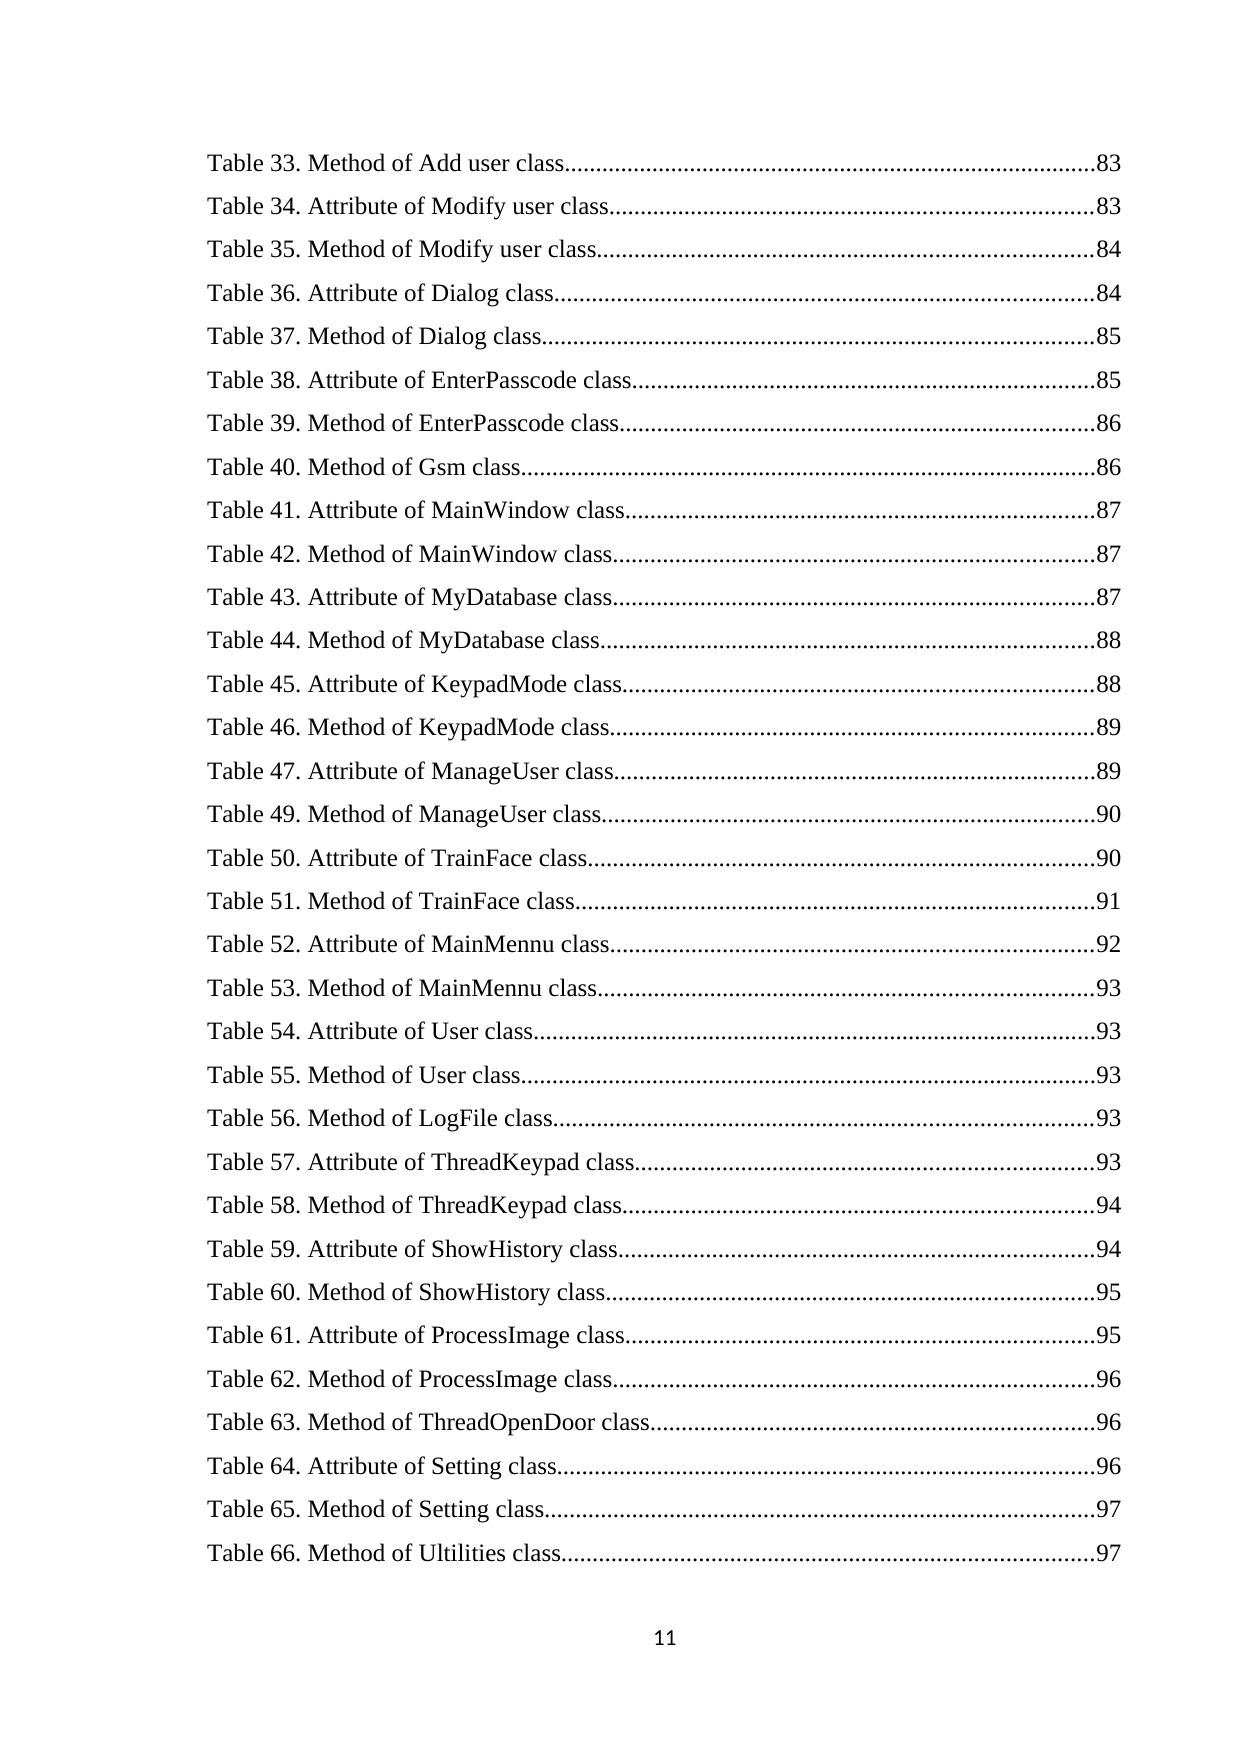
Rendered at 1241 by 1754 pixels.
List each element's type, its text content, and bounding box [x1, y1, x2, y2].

text Table 56. Method of LogFile class 93 [207, 1103, 1122, 1132]
text Table 51. Method of TrainFace class 91 [207, 886, 1122, 915]
text Table 62. Method of ProcessImage class 96 [207, 1364, 1122, 1393]
text Table 46. Method of KeypadMode class 89 [207, 712, 1122, 741]
text Table 47. Attribute of ManageUser class 89 [207, 756, 1122, 784]
text Table 45. Attribute of KeypadMode class 88 [207, 669, 1122, 698]
text Table 54. Attribute of User class 93 [207, 1016, 1122, 1045]
text Table 33. Method of Add user class 83 [207, 148, 1122, 176]
text Table 40. Method of Gsm class 86 [207, 452, 1122, 481]
text Table 53. Method of MainMennu class 93 [207, 973, 1122, 1002]
text Table 55. Method of User class 93 [207, 1060, 1122, 1089]
text Table 64. Attribute of Setting class 96 [207, 1451, 1122, 1479]
text Table 65. Method of Setting class 97 [207, 1494, 1122, 1523]
text Table 38. Attribute of EnterPasscode class 85 [207, 365, 1122, 394]
text Table 63. Method of ThreadOpenDoor class 96 [207, 1407, 1122, 1436]
text Table 39. Method of EnterPasscode class 86 [207, 408, 1122, 437]
text Table 66. Method of Ultilities class 97 [207, 1538, 1122, 1566]
text Table 50. Attribute of TrainFace class 90 [207, 843, 1122, 871]
text Table 52. Attribute of MainMennu class 92 [207, 929, 1122, 958]
text Table 42. Method of MainWindow class 87 [207, 539, 1122, 567]
text Table 58. Method of ThreadKeypad class 94 [207, 1190, 1122, 1219]
text Table 61. Attribute of ProcessImage class 95 [207, 1321, 1122, 1349]
text Table 37. Method of Dialog class 85 [207, 321, 1122, 350]
text Table 43. Attribute of MyDatabase class 87 [207, 582, 1122, 611]
text Table 60. Method of ShowHistory class 95 [207, 1277, 1122, 1306]
text Table 36. Attribute of Dialog class 84 [207, 278, 1122, 307]
text Table 41. Attribute of MainWindow class 87 [207, 495, 1122, 524]
text Table 34. Attribute of Modify user class 83 [207, 191, 1122, 220]
text Table 44. Method of MyDatabase class 88 [207, 626, 1122, 654]
text Table 49. Method of ManageUser class 90 [207, 799, 1122, 828]
text Table 59. Attribute of ShowHistory class 94 [207, 1234, 1122, 1262]
text Table 35. Method of Modify user class 84 [207, 234, 1122, 263]
text Table 57. Attribute of ThreadKeypad class 93 [207, 1147, 1122, 1176]
